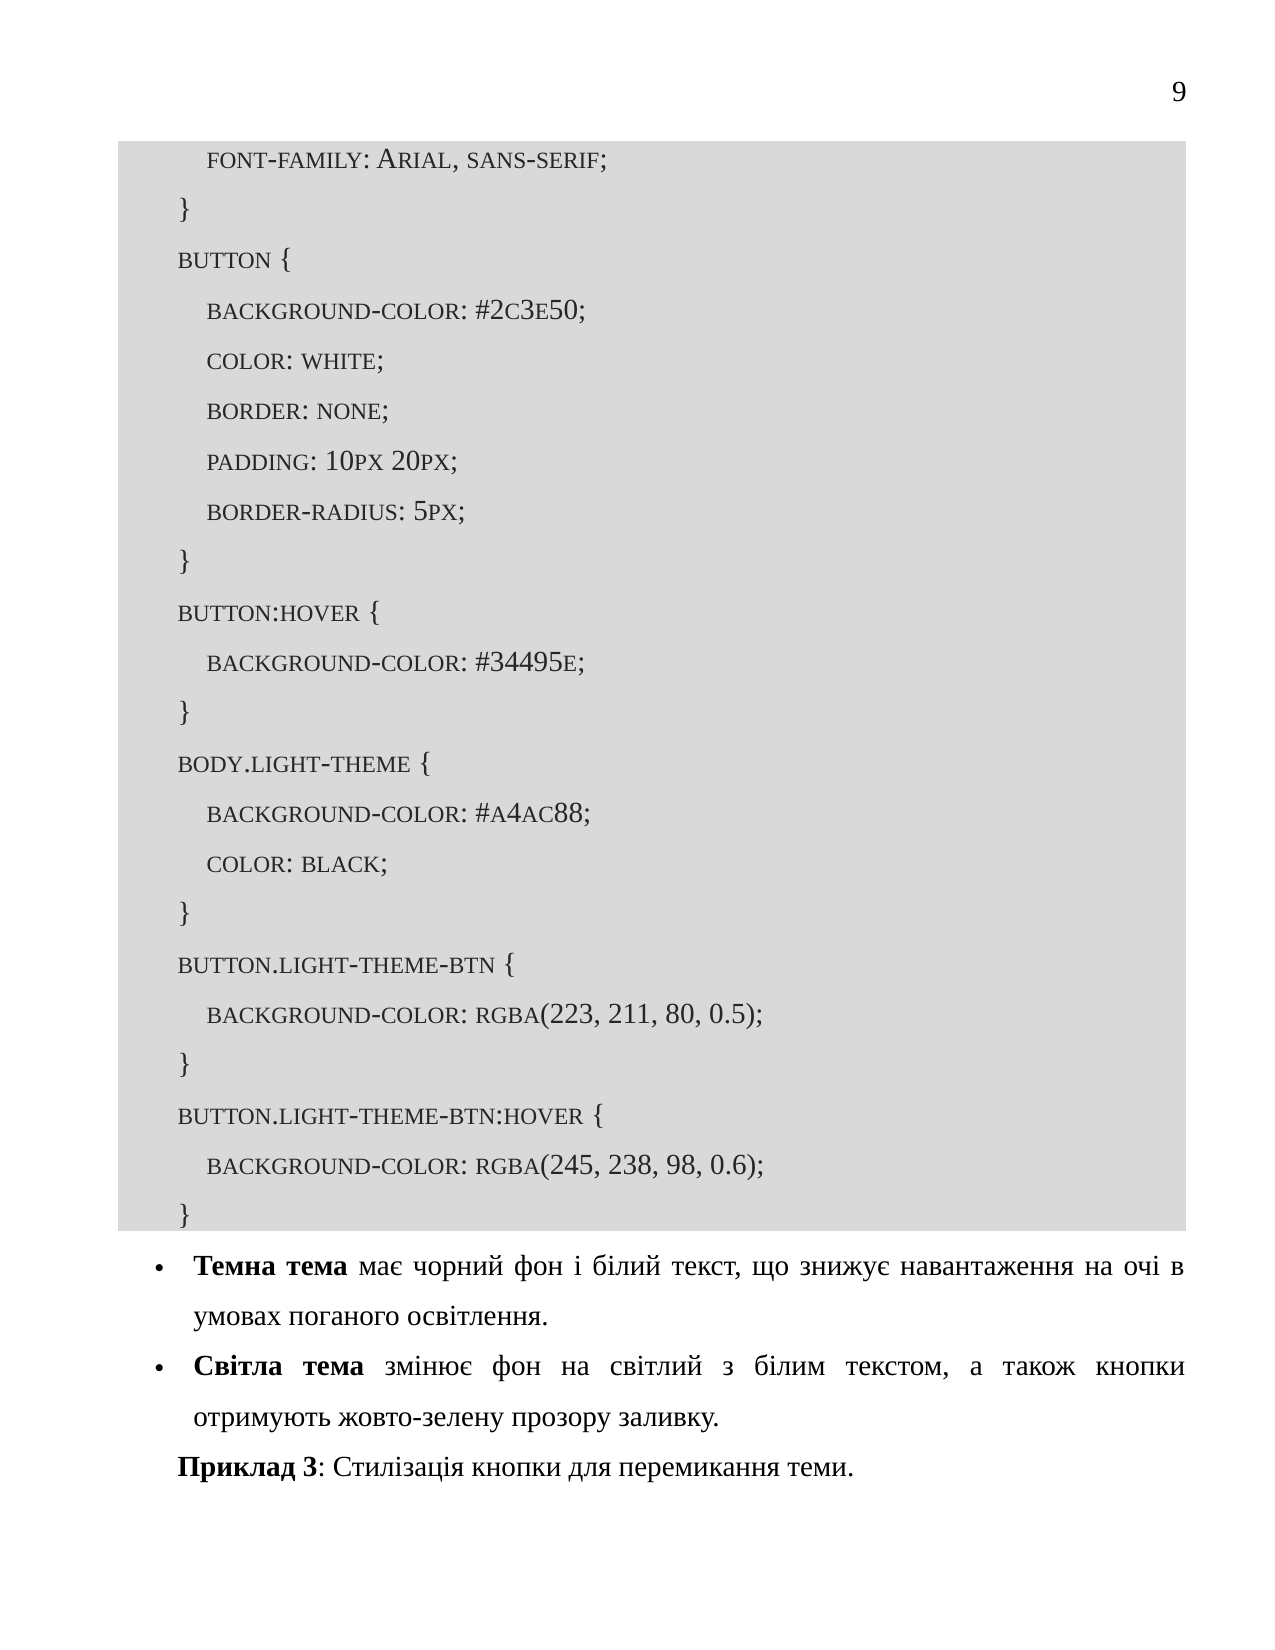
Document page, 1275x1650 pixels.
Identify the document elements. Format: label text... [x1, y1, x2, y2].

text button:hover { [118, 594, 1186, 627]
text background-color: rgba(245, 238, 98, 0.6); [118, 1147, 1186, 1181]
text background-color: #34495e; [118, 644, 1186, 678]
text color: white; [118, 342, 1186, 376]
text } [118, 896, 1186, 929]
text } [118, 694, 1186, 728]
text background-color: #a4ac88; [118, 795, 1186, 828]
text } [118, 1047, 1186, 1080]
text font-family: Arial, sans-serif; [118, 141, 1186, 174]
text border-radius: 5px; [118, 493, 1186, 527]
text color: black; [118, 845, 1186, 879]
text body.light-theme { [118, 745, 1186, 778]
list Світла тема змінює фон на світлий з білим текстом, а також кнопки отримують жовто-зелену прозору заливку. [156, 1348, 1186, 1432]
text Приклад 3: Стилізація кнопки для перемикання теми. [118, 1449, 1186, 1483]
text button.light-theme-btn:hover { [118, 1097, 1186, 1130]
text } [118, 191, 1186, 225]
text border: none; [118, 392, 1186, 426]
text padding: 10px 20px; [118, 443, 1186, 476]
text button.light-theme-btn { [118, 946, 1186, 979]
text } [118, 1197, 1186, 1231]
list Темна тема має чорний фон і білий текст, що знижує навантаження на очі в умовах поганого освітлення. [156, 1248, 1186, 1332]
text button { [118, 242, 1186, 275]
text background-color: rgba(223, 211, 80, 0.5); [118, 996, 1186, 1030]
text background-color: #2c3e50; [118, 292, 1186, 325]
text } [118, 543, 1186, 577]
